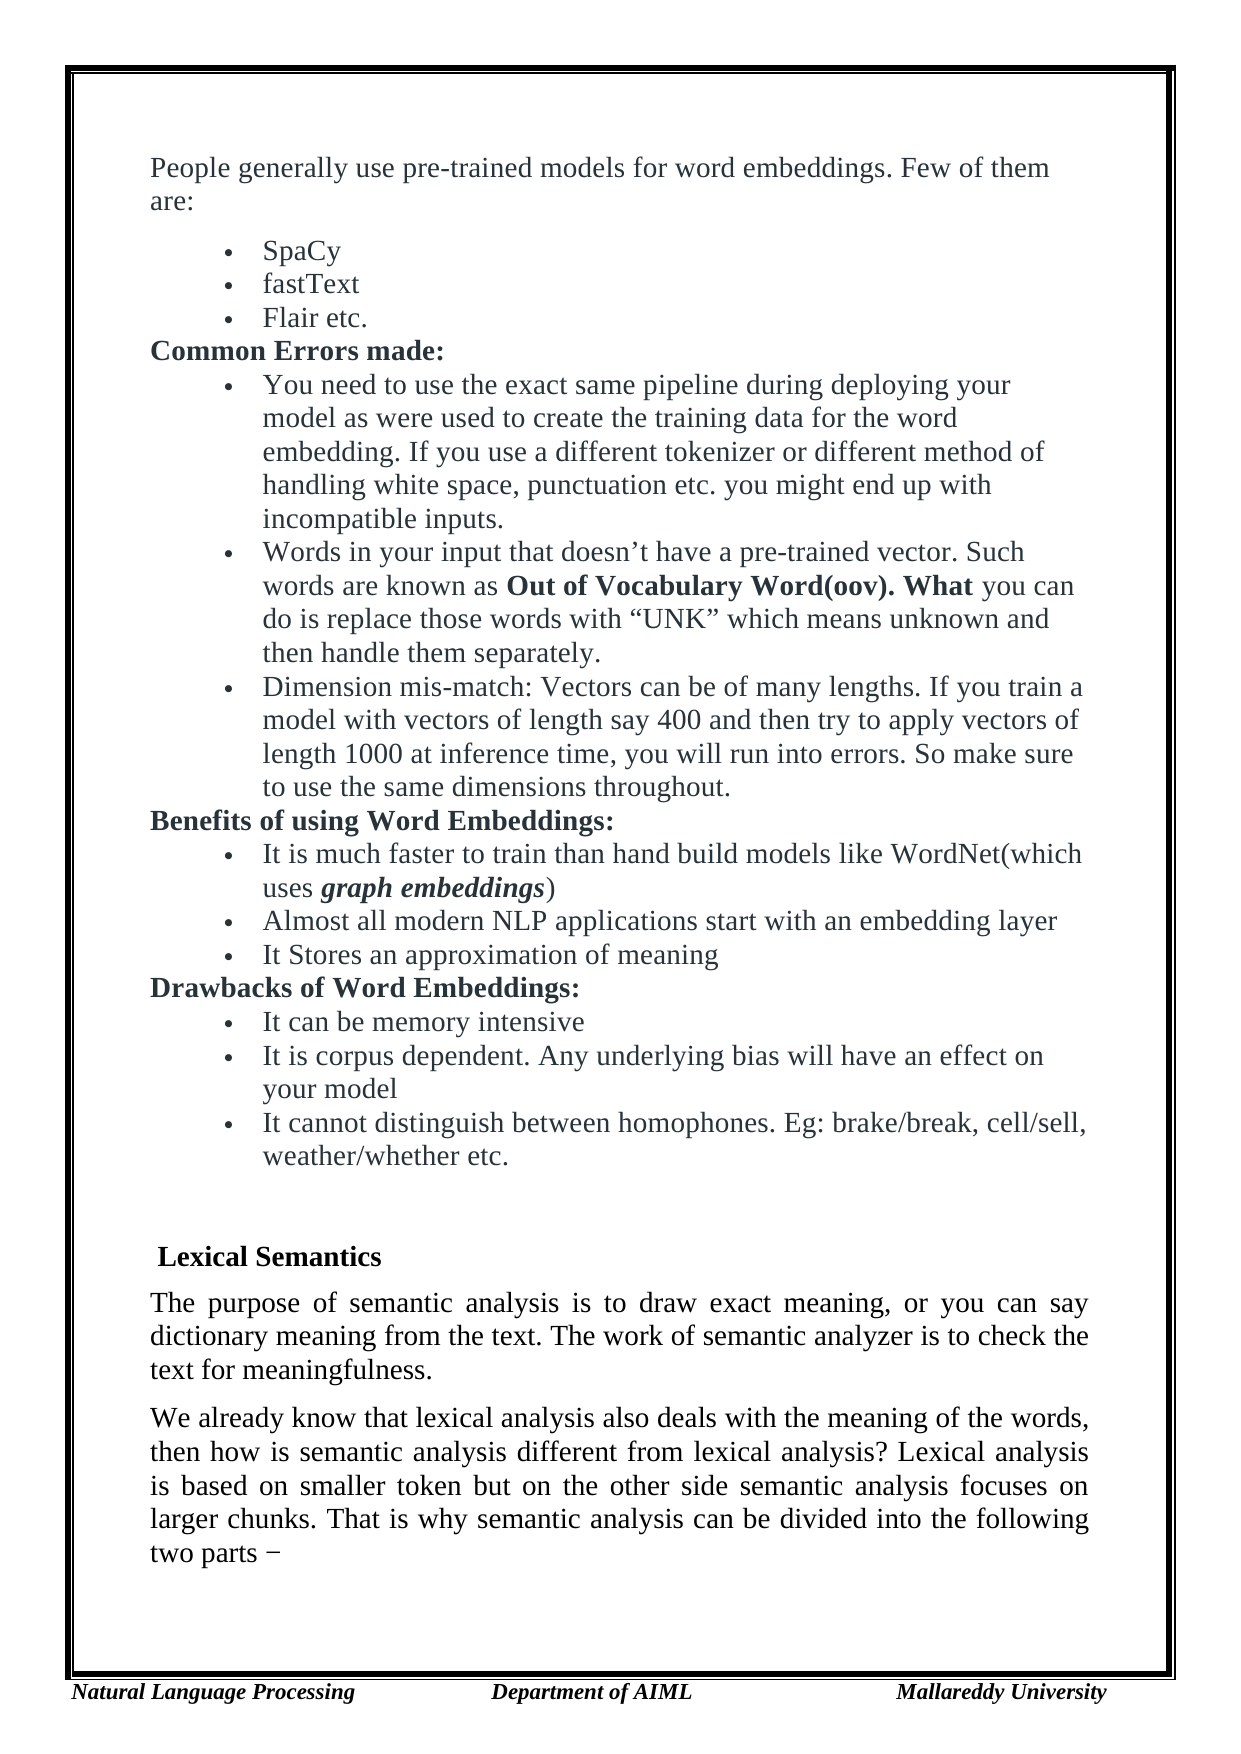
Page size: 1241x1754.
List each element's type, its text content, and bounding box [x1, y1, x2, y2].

list Dimension mis-match: Vectors can be of many lengths. If you train a model with vectors of length say 400 and then try to apply vectors of length 1000 at inference time, you will run into errors. So make sure to use the same dimensions throughout. [225, 669, 1090, 803]
text Lexical Semantics [150, 1239, 1090, 1272]
list It is much faster to train than hand build models like WordNet(which uses graph embeddings) [225, 836, 1090, 903]
list It cannot distinguish between homophones. Eg: brake/break, cell/sell, weather/whether etc. [225, 1105, 1090, 1172]
list fastText [225, 266, 1090, 300]
text Drawbacks of Word Embeddings: [150, 971, 1090, 1004]
list SpaCy [225, 233, 1090, 266]
list Flair etc. [225, 300, 1090, 333]
list Words in your input that doesn’t have a pre-trained vector. Such words are known as Out of Vocabulary Word(oov). What you can do is replace those words with “UNK” which means unknown and then handle them separately. [225, 534, 1090, 669]
list It is corpus dependent. Any underlying bias will have an effect on your model [225, 1038, 1090, 1105]
list Almost all modern NLP applications start with an embedding layer [225, 903, 1090, 937]
text We already know that lexical analysis also deals with the meaning of the words, then how is semantic analysis different from lexical analysis? Lexical analysis is based on smaller token but on the other side semantic analysis focuses on larger chunks. That is why semantic analysis can be divided into the following two parts − [150, 1401, 1090, 1568]
list You need to use the exact same pipeline during deploying your model as were used to create the training data for the word embedding. If you use a different tokenizer or different method of handling white space, punctuation etc. you might end up with incompatible inputs. [225, 367, 1090, 534]
list It can be memory intensive [225, 1004, 1090, 1038]
text Common Errors made: [150, 333, 1090, 367]
text Benefits of using Word Embeddings: [150, 803, 1090, 836]
text People generally use pre-trained models for word embeddings. Few of them are: [150, 150, 1090, 217]
text The purpose of semantic analysis is to draw exact meaning, or you can say dictionary meaning from the text. The work of semantic analyzer is to check the text for meaningfulness. [150, 1285, 1090, 1386]
list It Stores an approximation of meaning [225, 937, 1090, 971]
